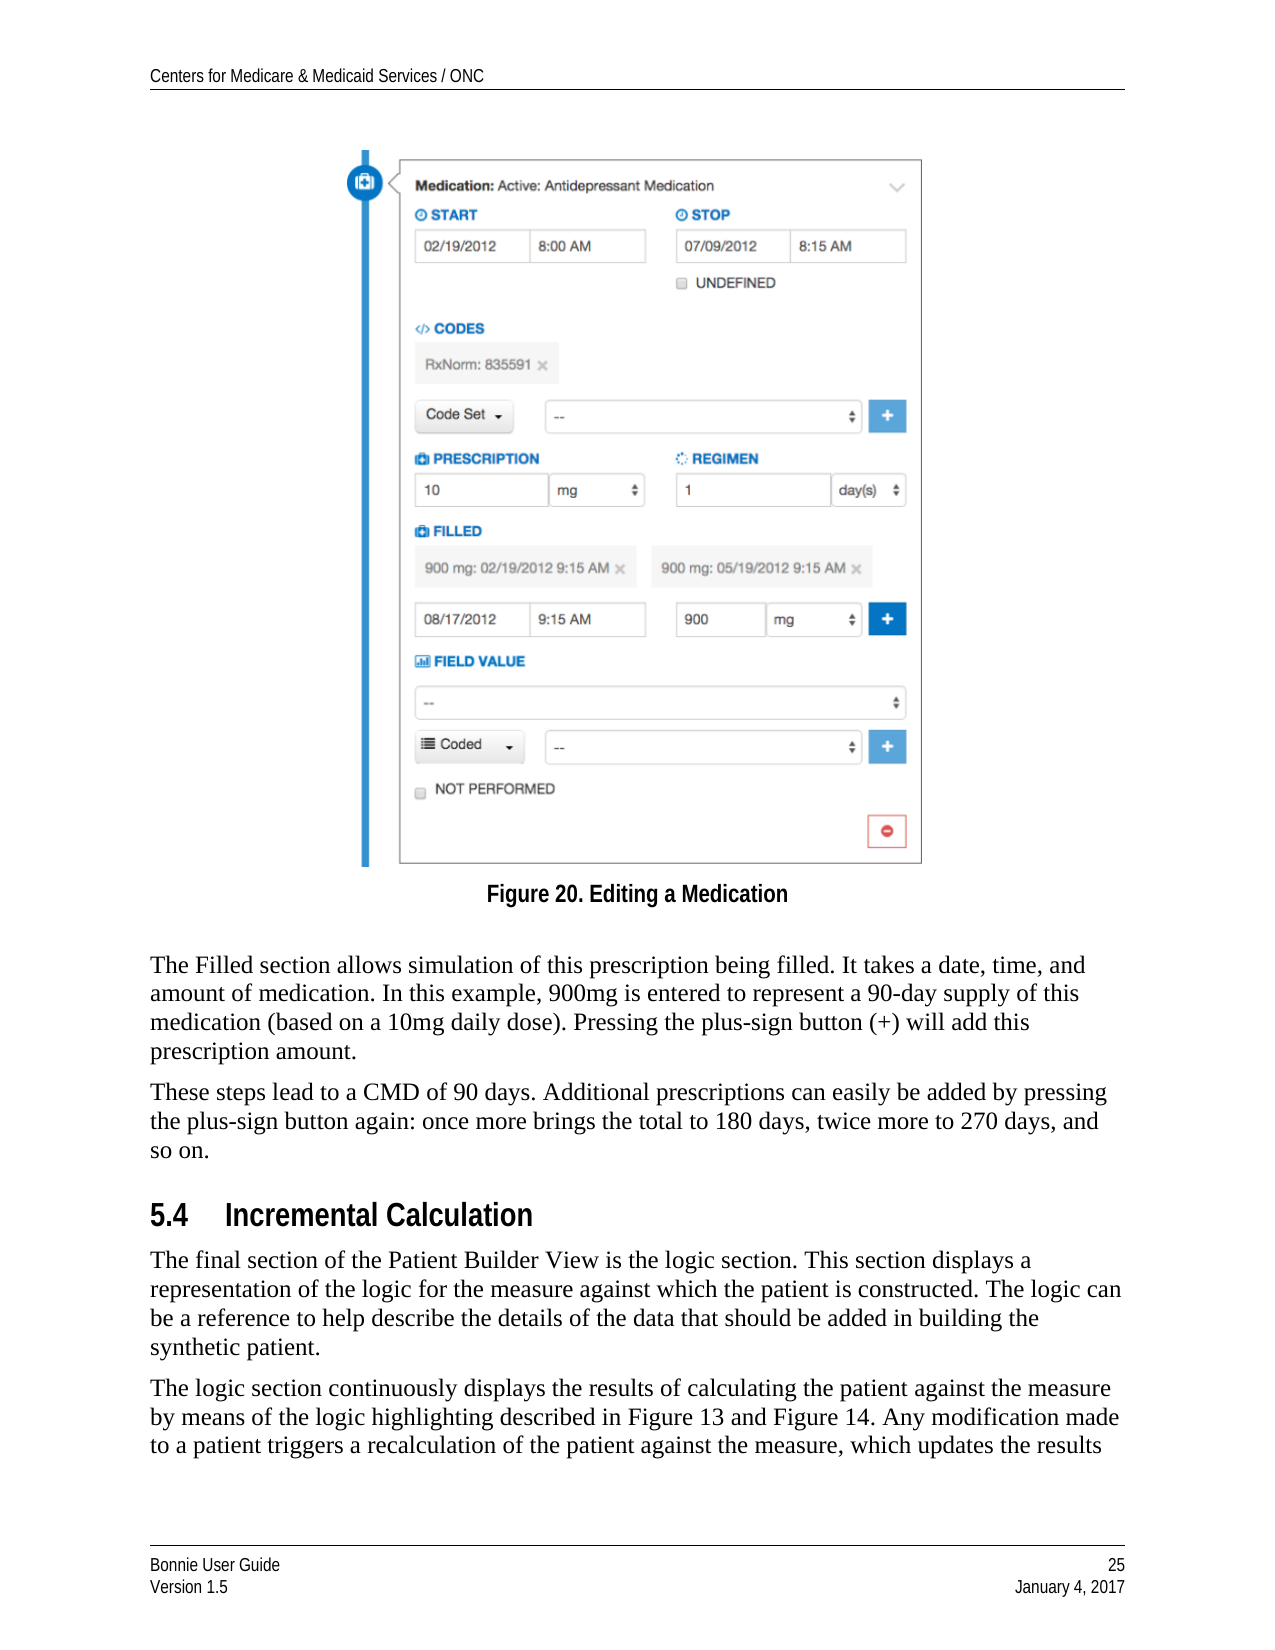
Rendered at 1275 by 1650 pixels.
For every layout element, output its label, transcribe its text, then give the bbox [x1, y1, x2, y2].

text The Filled section allows simulation of this prescription being filled. It takes a date, time, and amount of medication. In this example, 900mg is entered to represent a 90-day supply of this medication (based on a 10mg daily dose). Pressing the plus-sign button (+) will add this prescription amount. [150, 950, 1125, 1065]
text Figure . Editing a Medication [150, 879, 1125, 908]
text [150, 1373, 1125, 1459]
subtitle Incremental Calculation [150, 1195, 1125, 1233]
text These steps lead to a CMD of 90 days. Additional prescriptions can easily be added by pressing the plus-sign button again: once more brings the total to 180 days, twice more to 270 days, and so on. [150, 1077, 1125, 1163]
picture [345, 150, 930, 867]
text The final section of the Patient Builder View is the logic section. This section displays a representation of the logic for the measure against which the patient is constructed. The logic can be a reference to help describe the details of the data that should be added in building the synthetic patient. [150, 1246, 1125, 1361]
